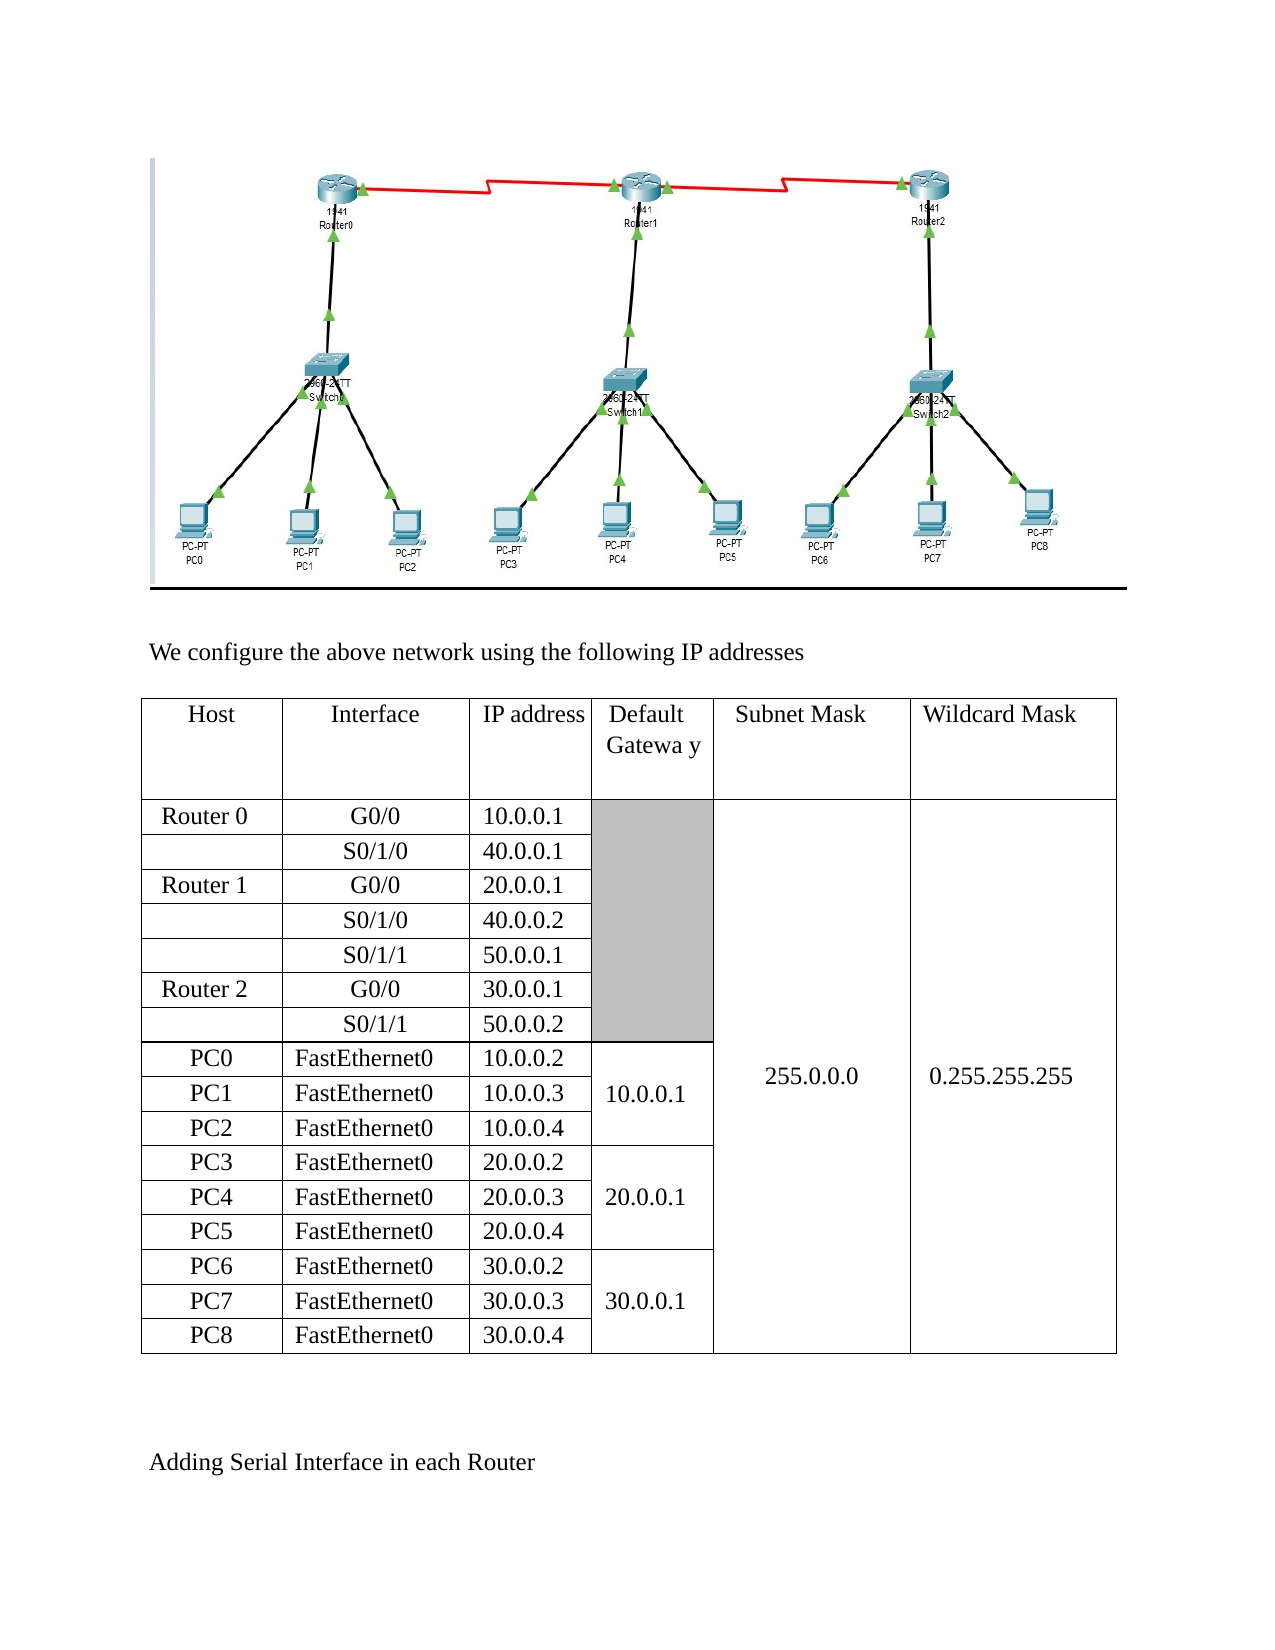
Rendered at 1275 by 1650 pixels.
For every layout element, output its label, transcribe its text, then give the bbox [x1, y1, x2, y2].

table_cell 30.0.0.1 [470, 973, 591, 1007]
table_cell PC2 [142, 1112, 282, 1145]
table_cell FastEthernet0 [283, 1319, 469, 1353]
table_cell 20.0.0.3 [470, 1181, 591, 1214]
picture [150, 158, 1127, 584]
table_cell 30.0.0.3 [470, 1285, 591, 1318]
table_cell 10.0.0.4 [470, 1112, 591, 1145]
table_cell 255.0.0.0 [714, 800, 910, 1353]
table_cell PC8 [142, 1319, 282, 1353]
table_cell 40.0.0.2 [470, 904, 591, 938]
table_cell [142, 939, 282, 972]
table_cell [142, 904, 282, 938]
text We configure the above network using the following IP addresses [148, 637, 1121, 666]
table_cell [142, 1008, 282, 1041]
table_header Subnet Mask [714, 699, 910, 799]
table_header Host [142, 699, 282, 799]
table_cell FastEthernet0 [283, 1181, 469, 1214]
table_cell Router 0 [142, 800, 282, 834]
table_cell 40.0.0.1 [470, 835, 591, 868]
table_cell 10.0.0.2 [470, 1043, 591, 1076]
table_cell 20.0.0.2 [470, 1146, 591, 1179]
table_cell 50.0.0.2 [470, 1008, 591, 1041]
table_cell 50.0.0.1 [470, 939, 591, 972]
table_cell FastEthernet0 [283, 1043, 469, 1076]
table_cell FastEthernet0 [283, 1112, 469, 1145]
table_cell [142, 835, 282, 868]
table_cell PC6 [142, 1250, 282, 1284]
table_cell 0.255.255.255 [911, 800, 1116, 1353]
table_header IP address [470, 699, 591, 799]
table_cell 20.0.0.1 [470, 870, 591, 903]
table_cell S0/1/0 [283, 835, 469, 868]
table_cell S0/1/1 [283, 939, 469, 972]
table_header Wildcard Mask [911, 699, 1116, 799]
table_cell S0/1/0 [283, 904, 469, 938]
table_cell 30.0.0.1 [592, 1250, 713, 1353]
table_cell PC3 [142, 1146, 282, 1179]
table_cell G0/0 [283, 973, 469, 1007]
table_cell [592, 800, 713, 1041]
table_cell PC0 [142, 1043, 282, 1076]
table_cell 10.0.0.1 [470, 800, 591, 834]
table_cell PC7 [142, 1285, 282, 1318]
table_header Interface [283, 699, 469, 799]
table_cell 10.0.0.3 [470, 1077, 591, 1111]
table_cell S0/1/1 [283, 1008, 469, 1041]
table_cell Router 2 [142, 973, 282, 1007]
table_cell PC1 [142, 1077, 282, 1111]
text Adding Serial Interface in each Router [148, 1447, 1121, 1476]
table_cell FastEthernet0 [283, 1250, 469, 1284]
table_cell 10.0.0.1 [592, 1043, 713, 1145]
table_cell PC5 [142, 1215, 282, 1249]
table_cell 20.0.0.4 [470, 1215, 591, 1249]
table_cell 30.0.0.2 [470, 1250, 591, 1284]
table_cell FastEthernet0 [283, 1215, 469, 1249]
table_cell PC4 [142, 1181, 282, 1214]
table_cell FastEthernet0 [283, 1146, 469, 1179]
table_cell Router 1 [142, 870, 282, 903]
table_cell G0/0 [283, 800, 469, 834]
table_header Default Gatewa y [592, 699, 713, 799]
table_cell FastEthernet0 [283, 1285, 469, 1318]
table_cell 20.0.0.1 [592, 1146, 713, 1249]
table_cell FastEthernet0 [283, 1077, 469, 1111]
table_cell 30.0.0.4 [470, 1319, 591, 1353]
table_cell G0/0 [283, 870, 469, 903]
